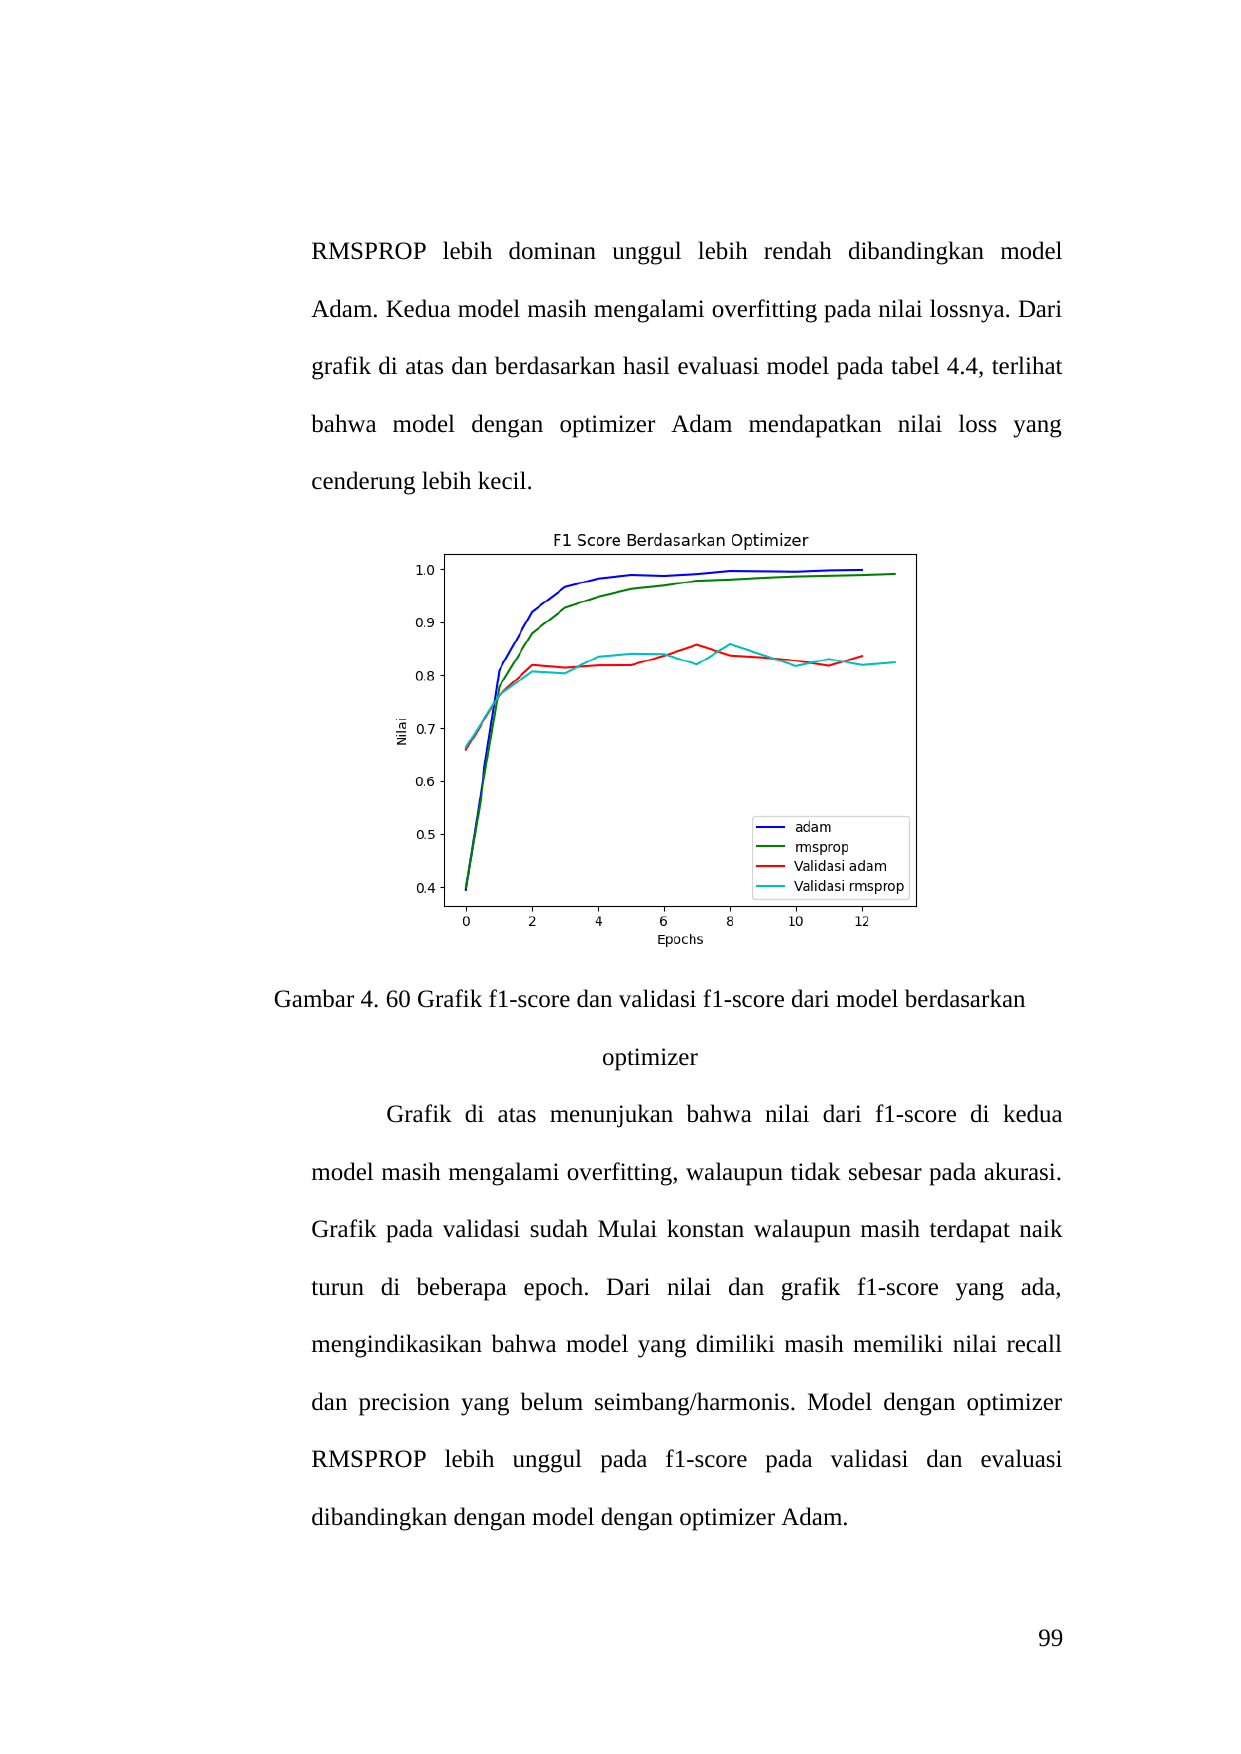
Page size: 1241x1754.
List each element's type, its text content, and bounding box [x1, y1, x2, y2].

text Gambar 4. 60 Grafik f1-score dan validasi f1-score dari model berdasarkan optimizer [236, 984, 1063, 1071]
text Grafik di atas menunjukan bahwa nilai dari f1-score di kedua model masih mengalami overfitting, walaupun tidak sebesar pada akurasi. Grafik pada validasi sudah Mulai konstan walaupun masih terdapat naik turun di beberapa epoch. Dari nilai dan grafik f1-score yang ada, mengindikasikan bahwa model yang dimiliki masih memiliki nilai recall dan precision yang belum seimbang/harmonis. Model dengan optimizer RMSPROP lebih unggul pada f1-score pada validasi dan evaluasi dibandingkan dengan model dengan optimizer Adam. [311, 1099, 1063, 1531]
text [311, 236, 1063, 495]
picture [386, 523, 925, 956]
